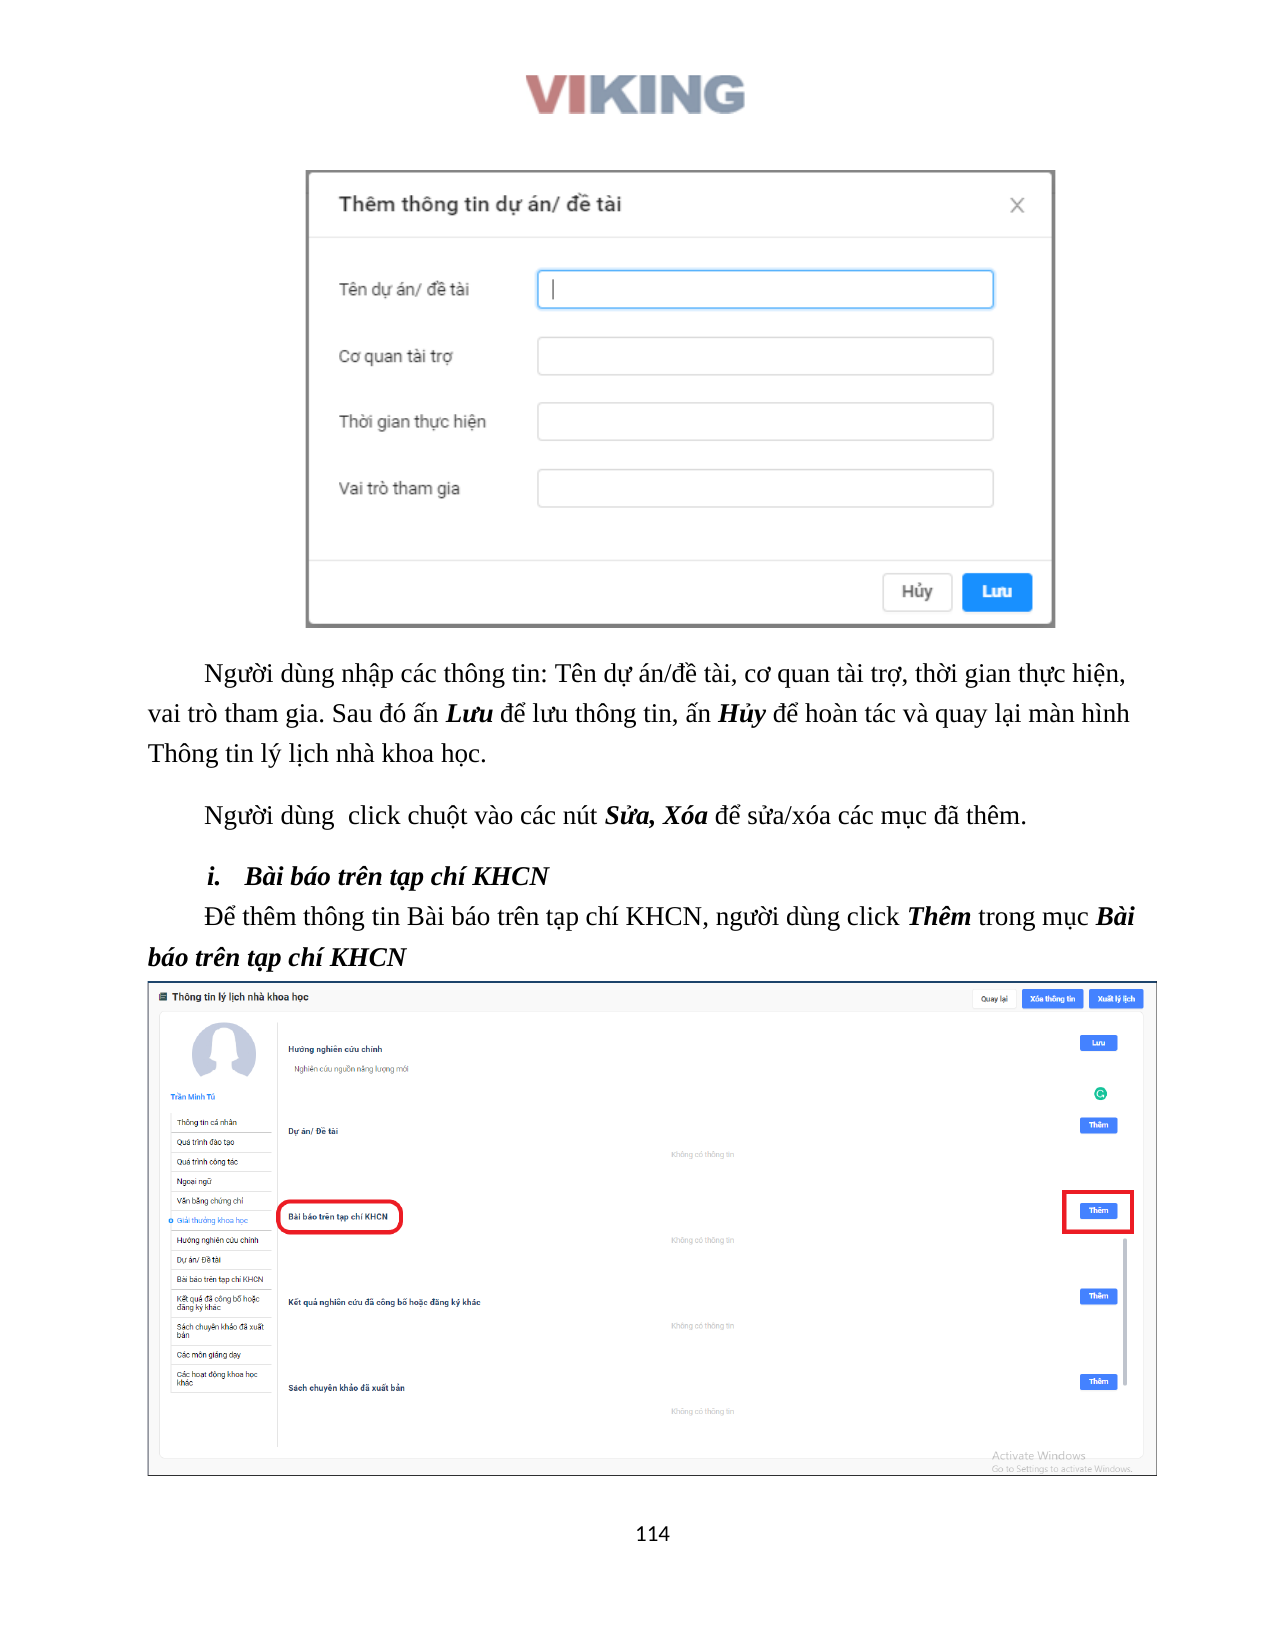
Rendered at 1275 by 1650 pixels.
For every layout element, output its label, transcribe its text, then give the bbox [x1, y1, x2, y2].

picture [147, 981, 1157, 1476]
text Người dùng nhập các thông tin: Tên dự án/đề tài, cơ quan tài trợ, thời gian thực hiện, vai trò tham gia. Sau đó ấn Lưu để lưu thông tin, ấn Hủy để hoàn tác và quay lại màn hình Thông tin lý lịch nhà khoa học. [148, 657, 1157, 769]
list Bài báo trên tạp chí KHCN [207, 860, 1157, 891]
picture [305, 170, 1056, 628]
text Người dùng click chuột vào các nút Sửa, Xóa để sửa/xóa các mục đã thêm. [148, 799, 1157, 830]
picture [525, 75, 745, 114]
text Để thêm thông tin Bài báo trên tạp chí KHCN, người dùng click Thêm trong mục Bài báo trên tạp chí KHCN [148, 900, 1157, 972]
